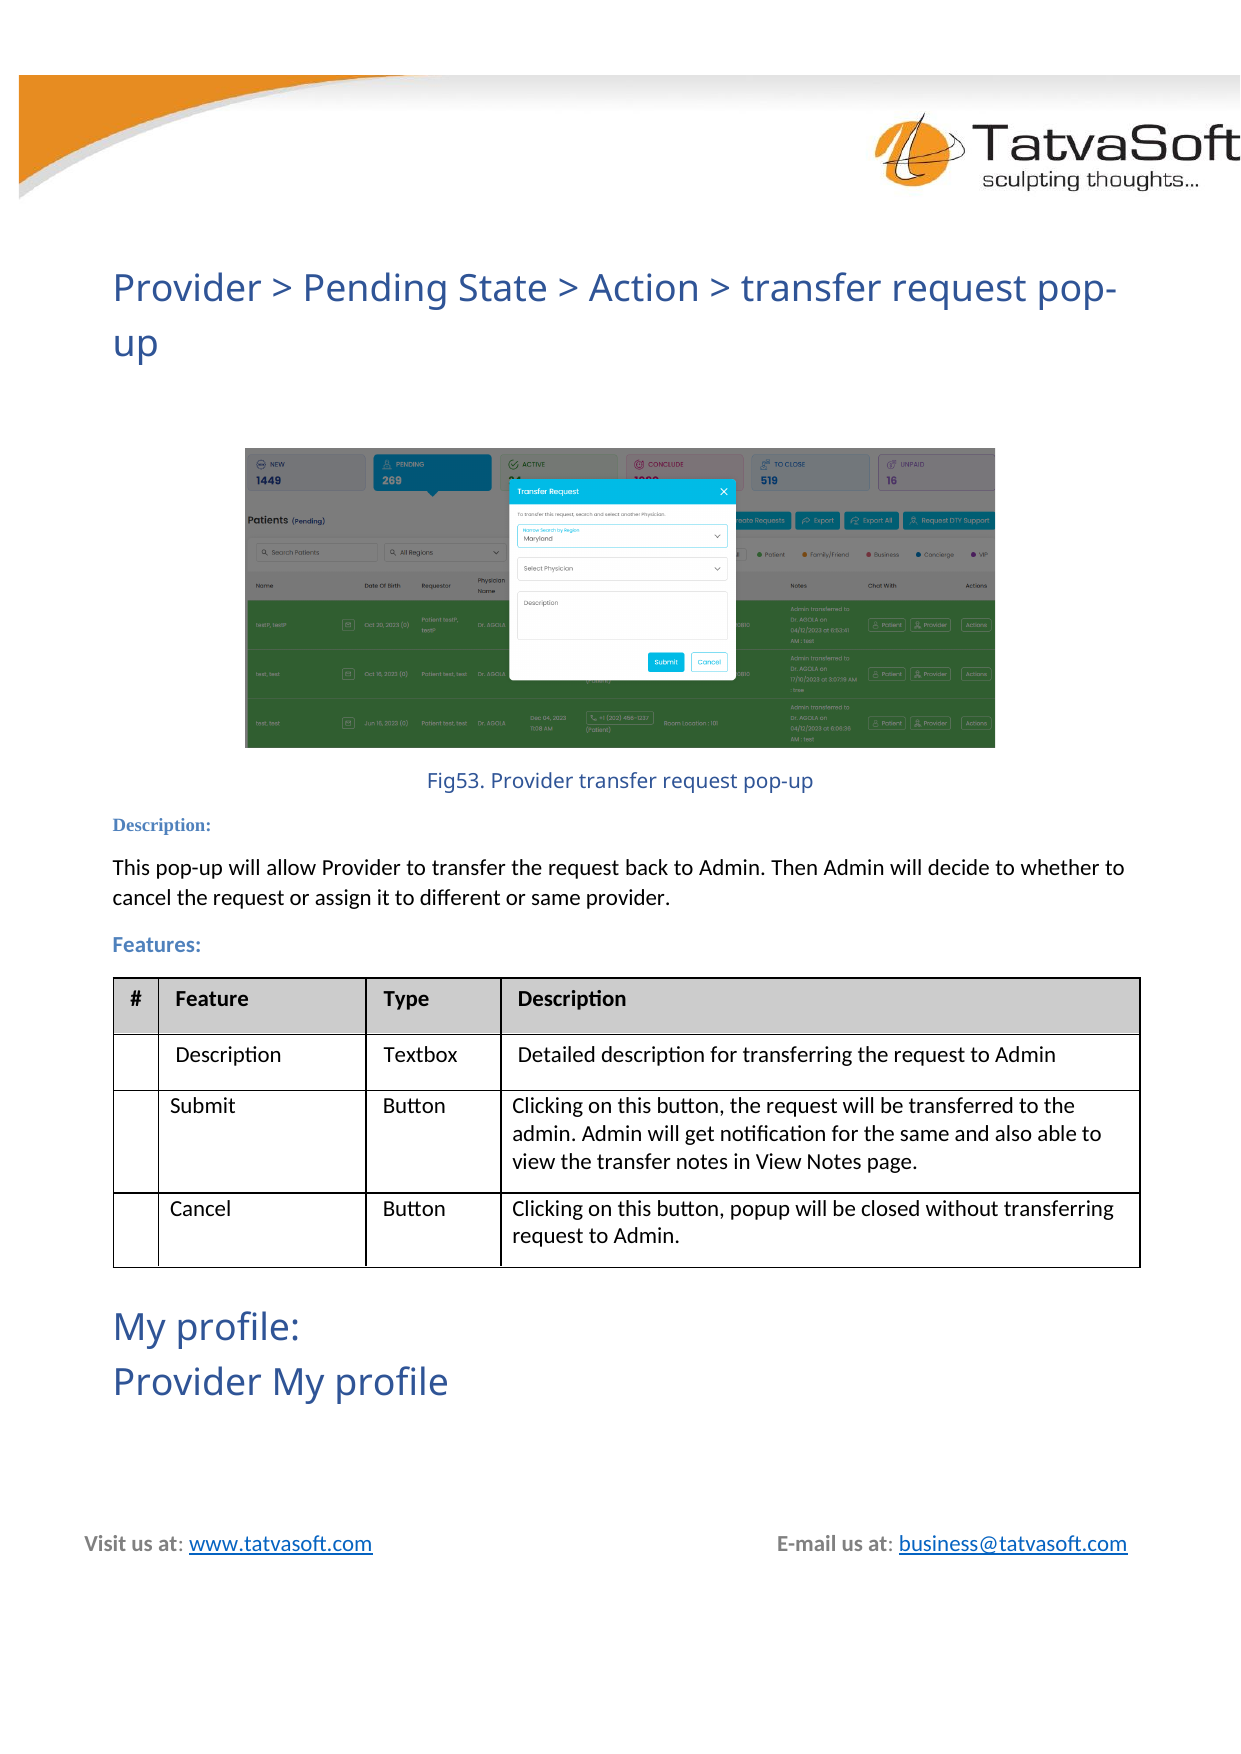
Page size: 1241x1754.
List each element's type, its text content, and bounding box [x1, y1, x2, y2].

table_cell [114, 1194, 158, 1266]
table_cell Clicking on this button, the request will be transferred to the admin. Admin will get notification for the same and also able to view the transfer notes in View Notes page. [502, 1091, 1139, 1192]
text Fig53. Provider transfer request pop-up [112, 766, 1128, 794]
table_cell [114, 1035, 158, 1090]
text This pop-up will allow Provider to transfer the request back to Admin. Then Admin will decide to whether to cancel the request or assign it to different or same provider. [112, 853, 1128, 912]
text Provider > Pending State > Action > transfer request pop-up [112, 230, 1128, 368]
table_cell Description [159, 1035, 365, 1090]
table_header # [114, 979, 158, 1033]
table_cell Submit [159, 1091, 365, 1192]
table_cell Clicking on this button, popup will be closed without transferring request to Admin. [502, 1194, 1139, 1266]
text Features: [112, 930, 1128, 958]
table_cell Detailed description for transferring the request to Admin [502, 1035, 1139, 1090]
table_cell Button [367, 1091, 500, 1192]
table_cell [114, 1091, 158, 1192]
text My profile: Provider My profile [112, 1268, 1128, 1406]
table_cell Textbox [367, 1035, 500, 1090]
table_header Feature [159, 979, 365, 1033]
table_cell Cancel [159, 1194, 365, 1266]
table_header Type [367, 979, 500, 1033]
text Description: [112, 813, 1128, 835]
table_cell Button [367, 1194, 500, 1266]
table_header Description [502, 979, 1139, 1033]
